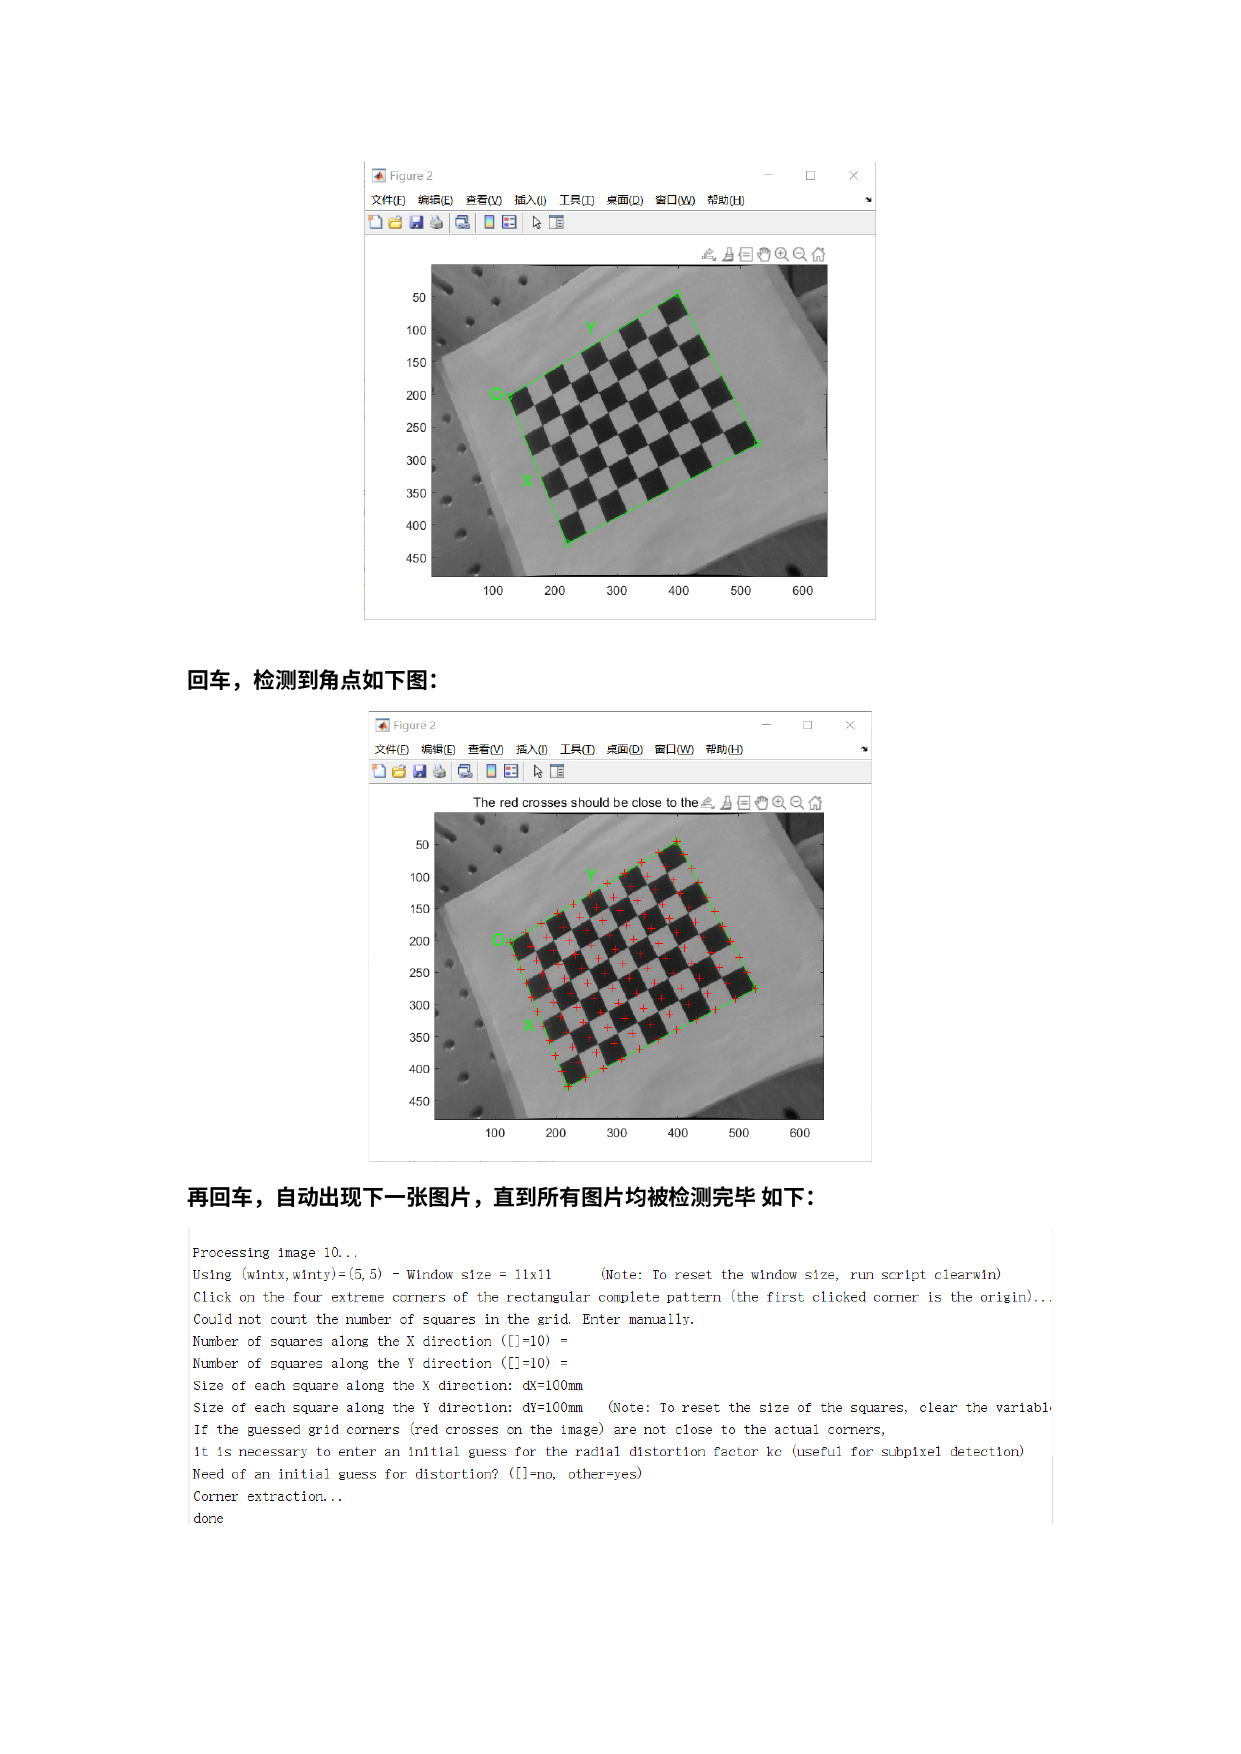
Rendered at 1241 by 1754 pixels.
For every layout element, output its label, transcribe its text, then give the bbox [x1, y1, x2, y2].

picture [368, 711, 872, 1162]
text 再回车，自动出现下一张图片，直到所有图片均被检测完毕 如下： [187, 1179, 1053, 1212]
text 回车，检测到角点如下图： [187, 663, 1053, 695]
picture [364, 162, 876, 620]
picture [187, 1227, 1053, 1524]
